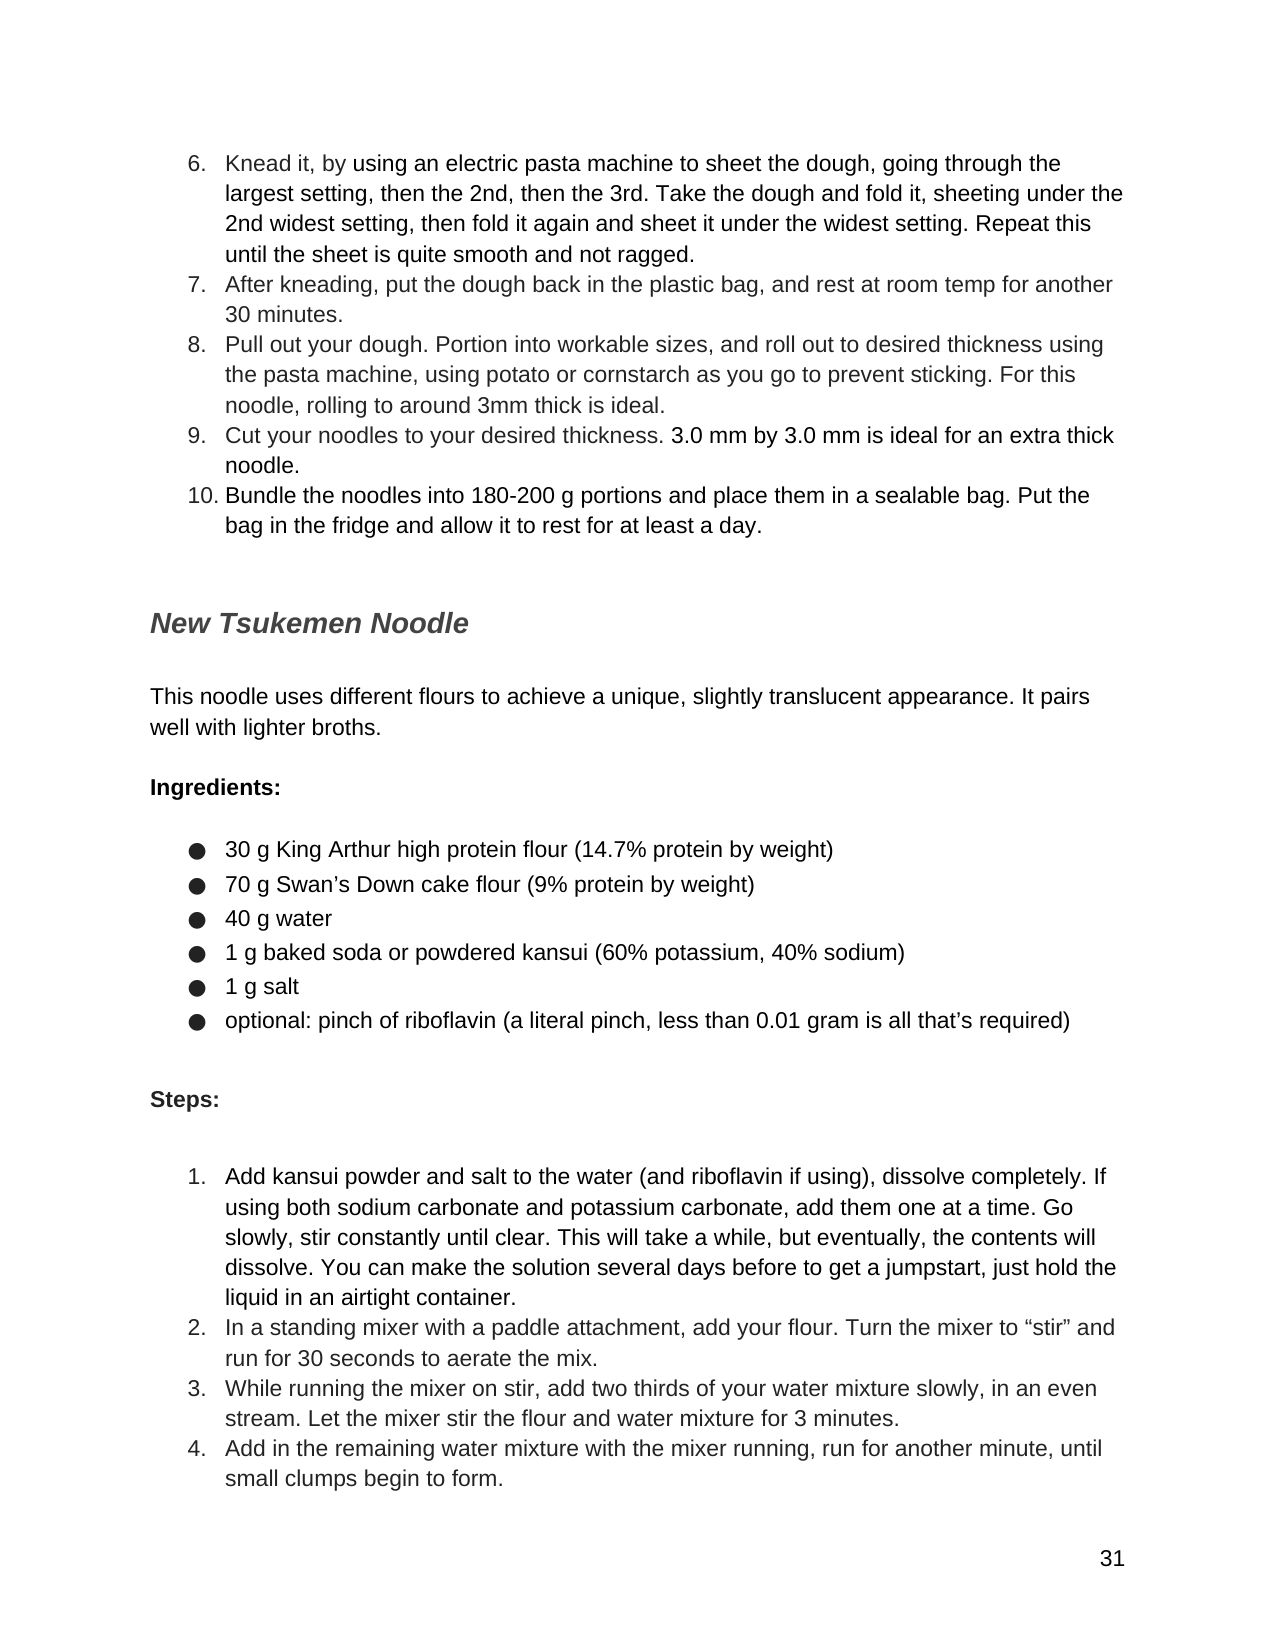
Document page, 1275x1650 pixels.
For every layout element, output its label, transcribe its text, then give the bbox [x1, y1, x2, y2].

list Cut your noodles to your desired thickness. 3.0 mm by 3.0 mm is ideal for an extra thick noodle. [187, 422, 1125, 478]
subtitle New Tsukemen Noodle [150, 606, 1125, 640]
list 70 g Swan’s Down cake flour (9% protein by weight) [187, 868, 1125, 898]
list Pull out your dough. Portion into workable sizes, and roll out to desired thickness using the pasta machine, using potato or cornstarch as you go to prevent sticking. For this noodle, rolling to around 3mm thick is ideal. [187, 331, 1125, 418]
list 1 g baked soda or powdered kansui (60% potassium, 40% sodium) [187, 937, 1125, 967]
list 40 g water [187, 903, 1125, 932]
text Ingredients: [150, 774, 1125, 800]
list Add in the remaining water mixture with the mixer running, run for another minute, until small clumps begin to form. [187, 1435, 1125, 1492]
list optional: pinch of riboflavin (a literal pinch, less than 0.01 gram is all that’s required) [187, 1005, 1125, 1035]
list After kneading, put the dough back in the plastic bag, and rest at room temp for another 30 minutes. [187, 271, 1125, 327]
list 30 g King Arthur high protein flour (14.7% protein by weight) [187, 834, 1125, 864]
list While running the mixer on stir, add two thirds of your water mixture slowly, in an even stream. Let the mixer stir the flour and water mixture for 3 minutes. [187, 1375, 1125, 1431]
list 1 g salt [187, 971, 1125, 1001]
text This noodle uses different flours to achieve a unique, slightly translucent appearance. It pairs well with lighter broths. [150, 683, 1125, 740]
list Add kansui powder and salt to the water (and riboflavin if using), dissolve completely. If using both sodium carbonate and potassium carbonate, add them one at a time. Go slowly, stir constantly until clear. This will take a while, but eventually, the contents will dissolve. You can make the solution several days before to get a jumpstart, just hold the liquid in an airtight container. [187, 1163, 1125, 1311]
list Bundle the noodles into 180-200 g portions and place them in a sealable bag. Put the bag in the fridge and allow it to rest for at least a day. [187, 482, 1125, 539]
text Steps: [150, 1086, 1125, 1113]
list Knead it, by using an electric pasta machine to sheet the dough, going through the largest setting, then the 2nd, then the 3rd. Take the dough and fold it, sheeting under the 2nd widest setting, then fold it again and sheet it under the widest setting. Repeat this until the sheet is quite smooth and not ragged. [187, 150, 1125, 267]
list In a standing mixer with a paddle attachment, add your flour. Turn the mixer to “stir” and run for 30 seconds to aerate the mix. [187, 1314, 1125, 1371]
